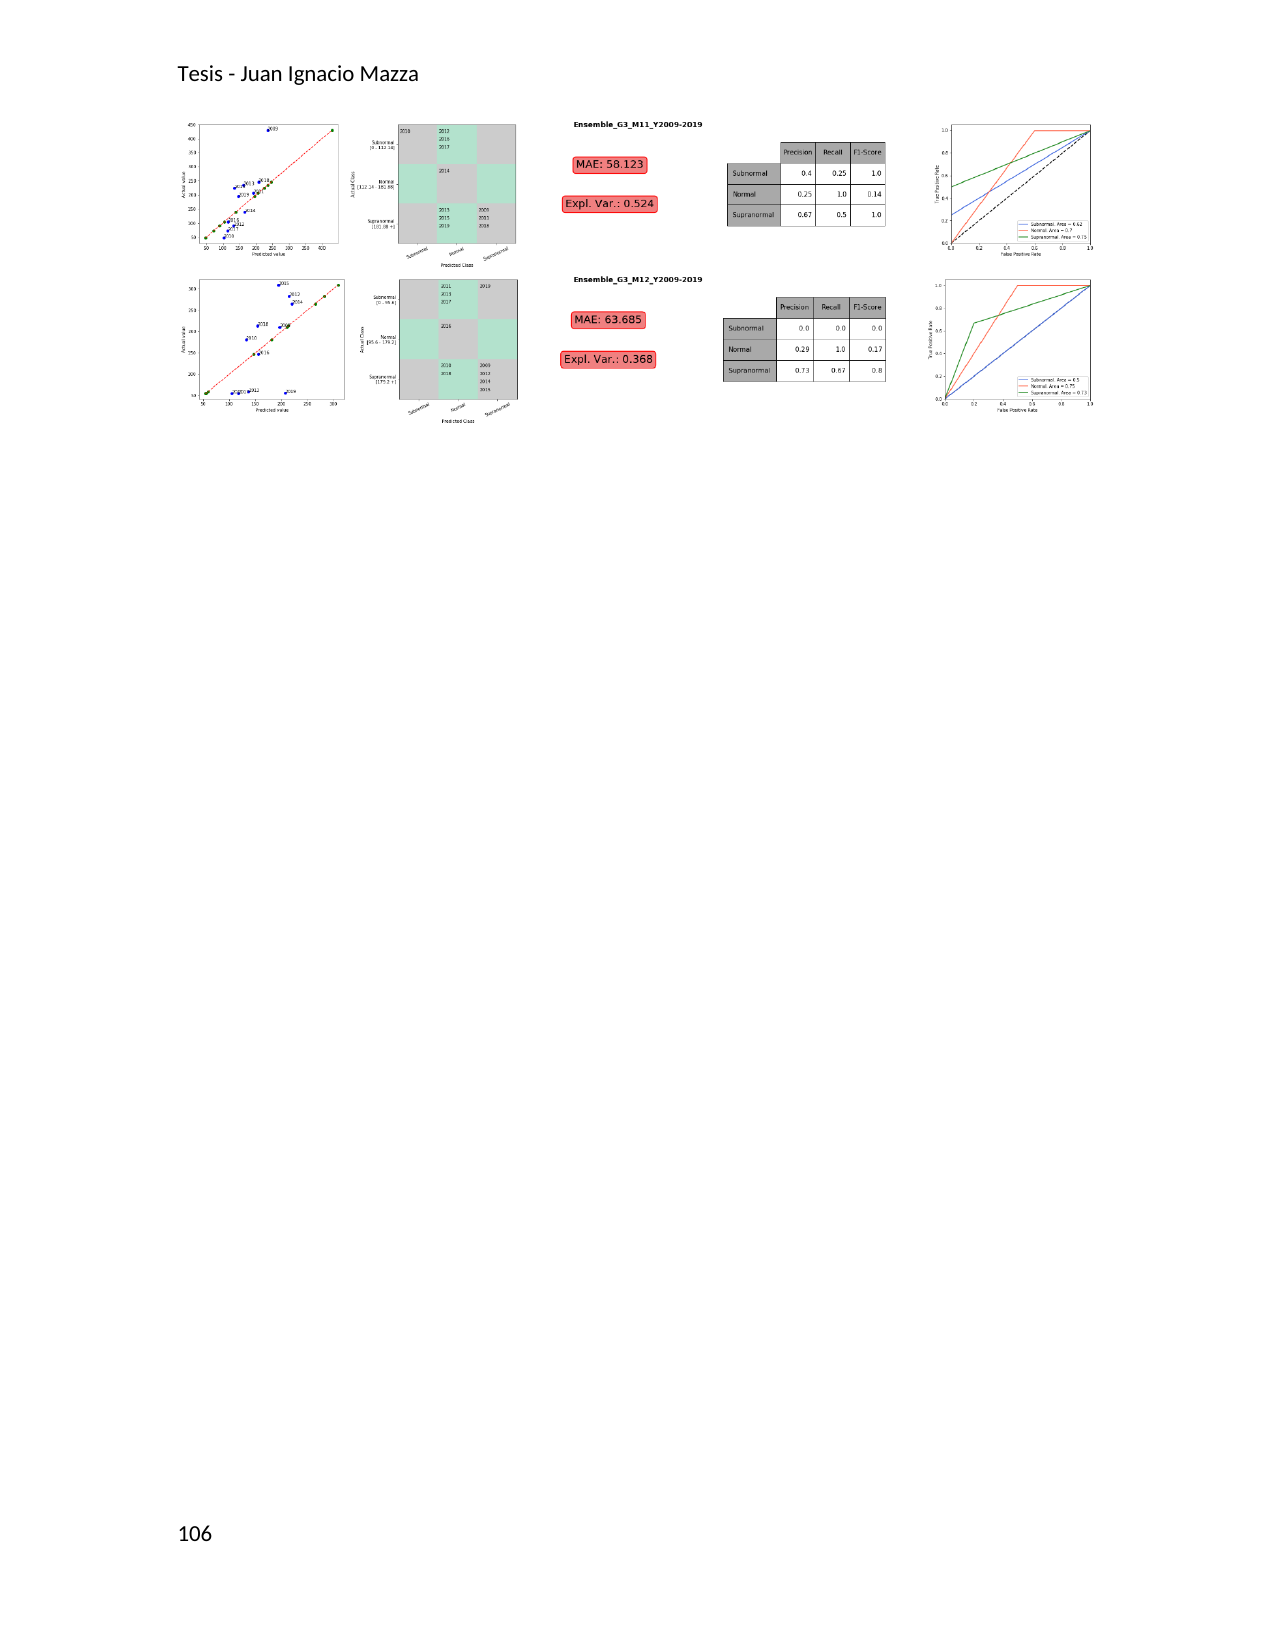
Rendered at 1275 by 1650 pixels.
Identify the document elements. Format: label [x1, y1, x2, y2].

picture [177, 273, 1098, 428]
picture [177, 118, 1098, 272]
